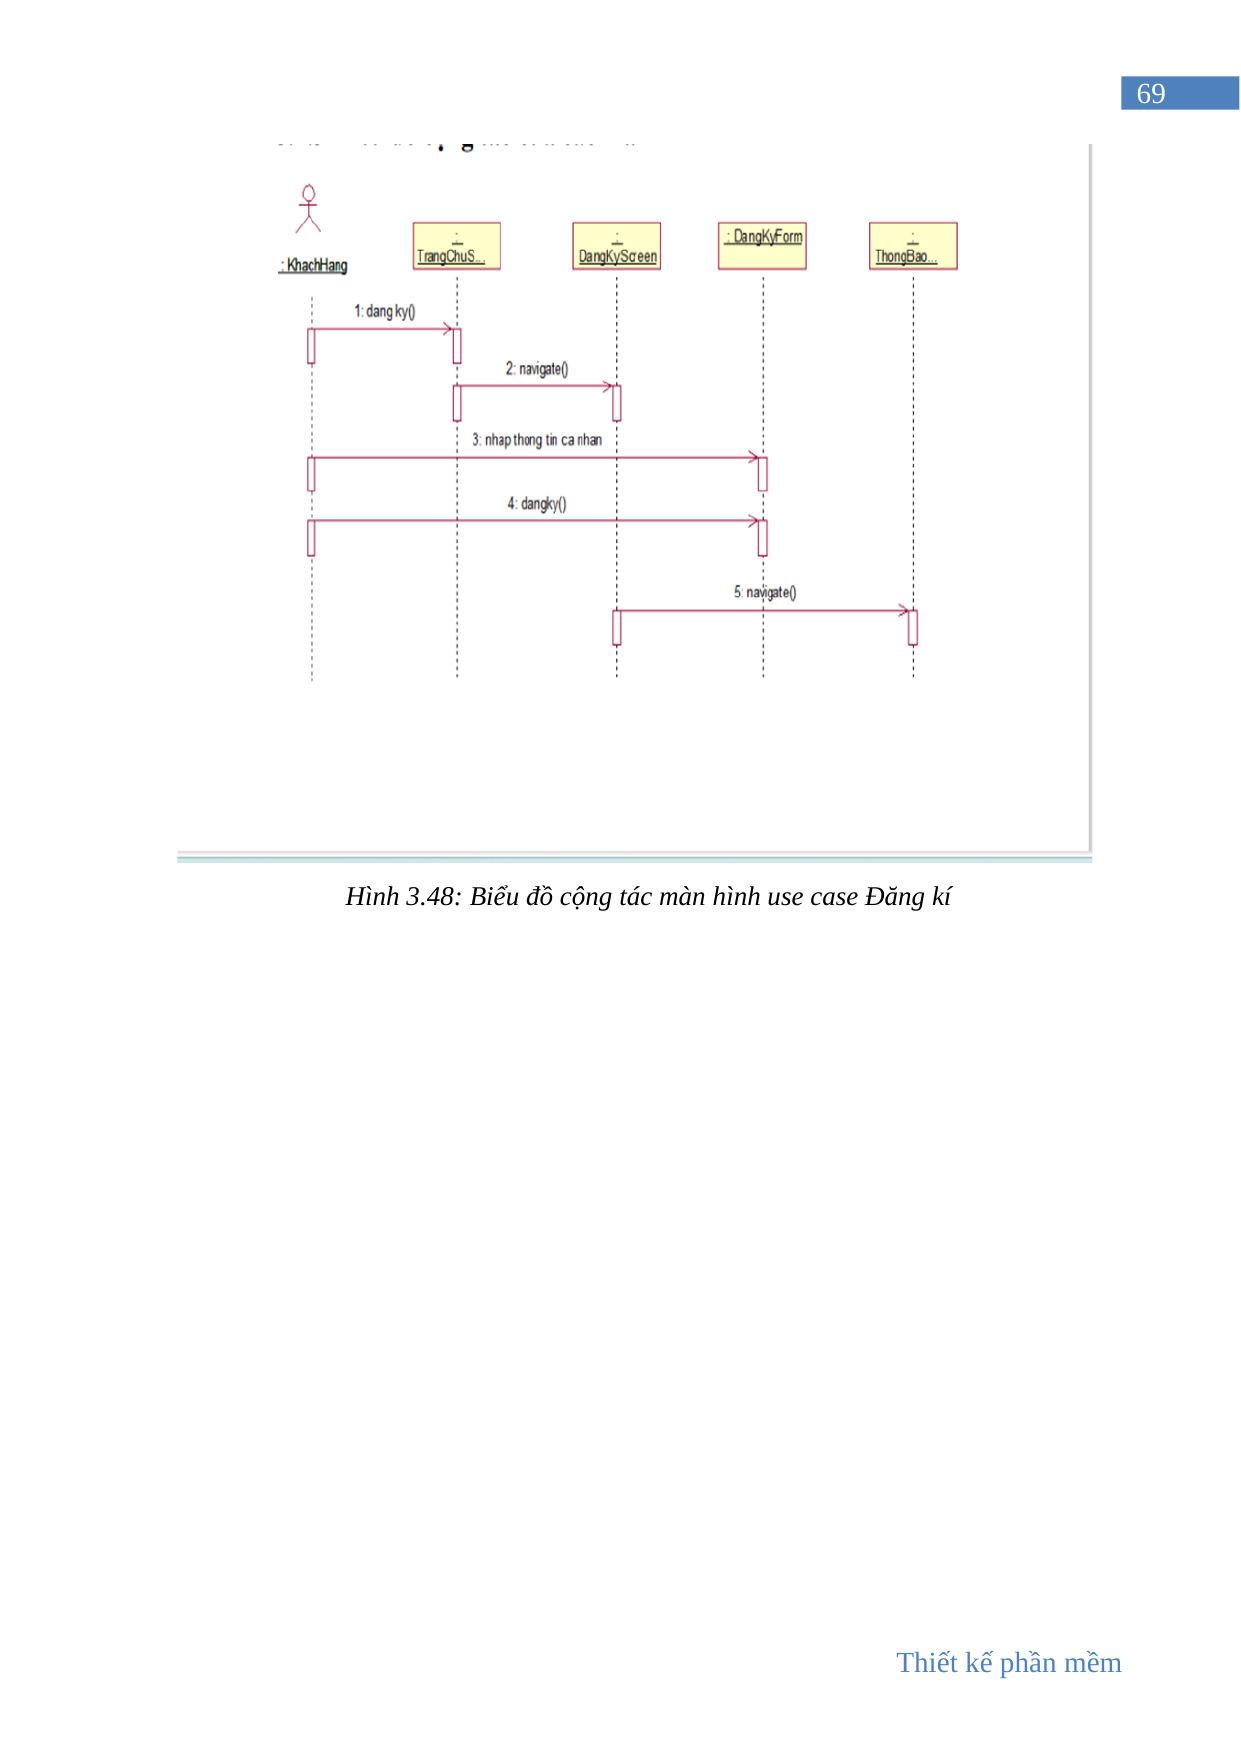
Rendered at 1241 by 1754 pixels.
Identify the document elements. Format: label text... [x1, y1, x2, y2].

picture [177, 144, 1093, 863]
